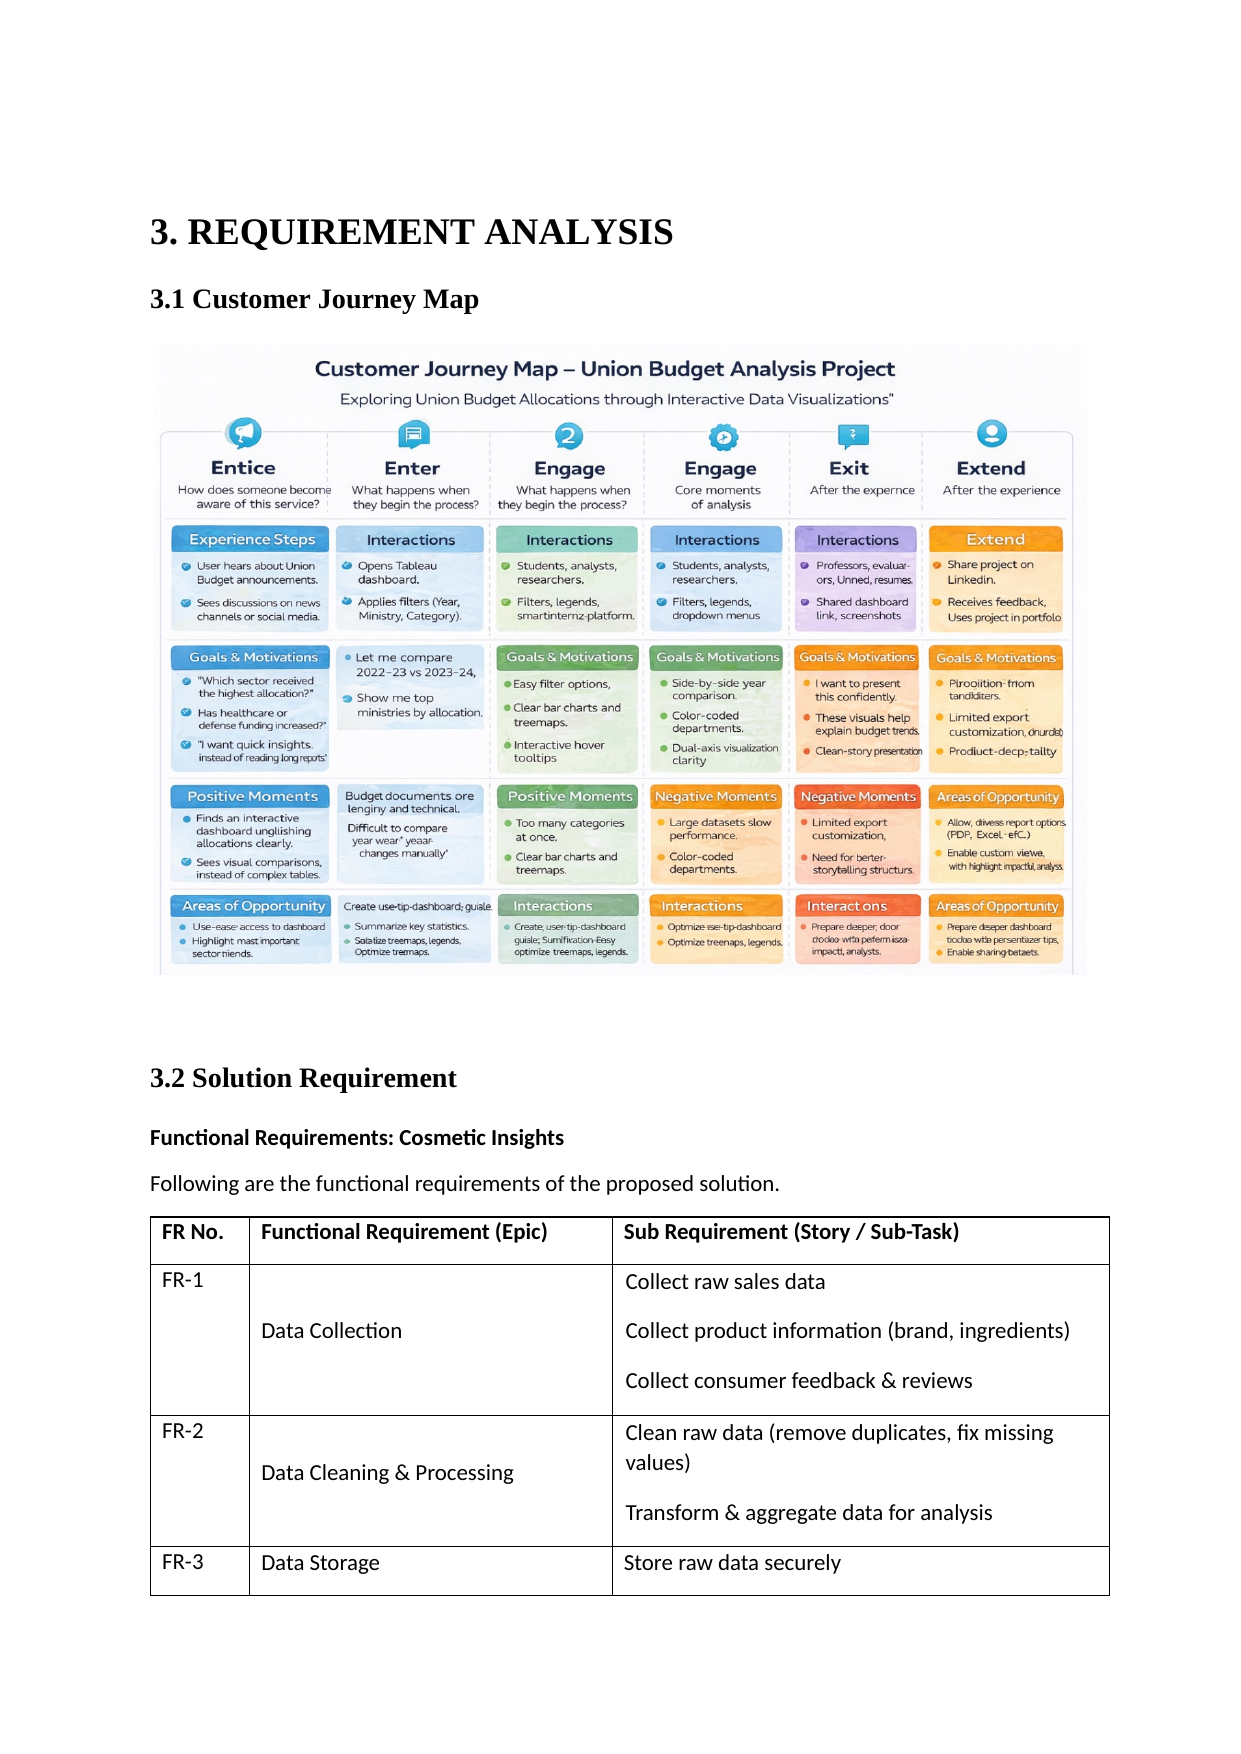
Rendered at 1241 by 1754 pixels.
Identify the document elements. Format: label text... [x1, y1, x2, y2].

table_header FR No. [151, 1218, 249, 1264]
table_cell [613, 1547, 1109, 1595]
table_cell [613, 1416, 1109, 1546]
table_header Functional Requirement (Epic) [250, 1218, 612, 1264]
table_cell [613, 1265, 1109, 1415]
text 3. REQUIREMENT ANALYSIS [150, 209, 1090, 252]
table_cell FR-1 [151, 1265, 249, 1415]
text Following are the functional requirements of the proposed solution. [150, 1169, 1090, 1197]
table_cell FR-3 [151, 1547, 249, 1595]
table_header Sub Requirement (Story / Sub-Task) [613, 1218, 1109, 1264]
table_cell Data Storage [250, 1547, 612, 1595]
table_cell Data Cleaning & Processing [250, 1416, 612, 1546]
table_cell FR-2 [151, 1416, 249, 1546]
picture [153, 343, 1087, 975]
text Functional Requirements: Cosmetic Insights [150, 1123, 1090, 1151]
text 3.1 Customer Journey Map [150, 282, 1090, 314]
table_cell Data Collection [250, 1265, 612, 1415]
text 3.2 Solution Requirement [150, 1061, 1090, 1093]
